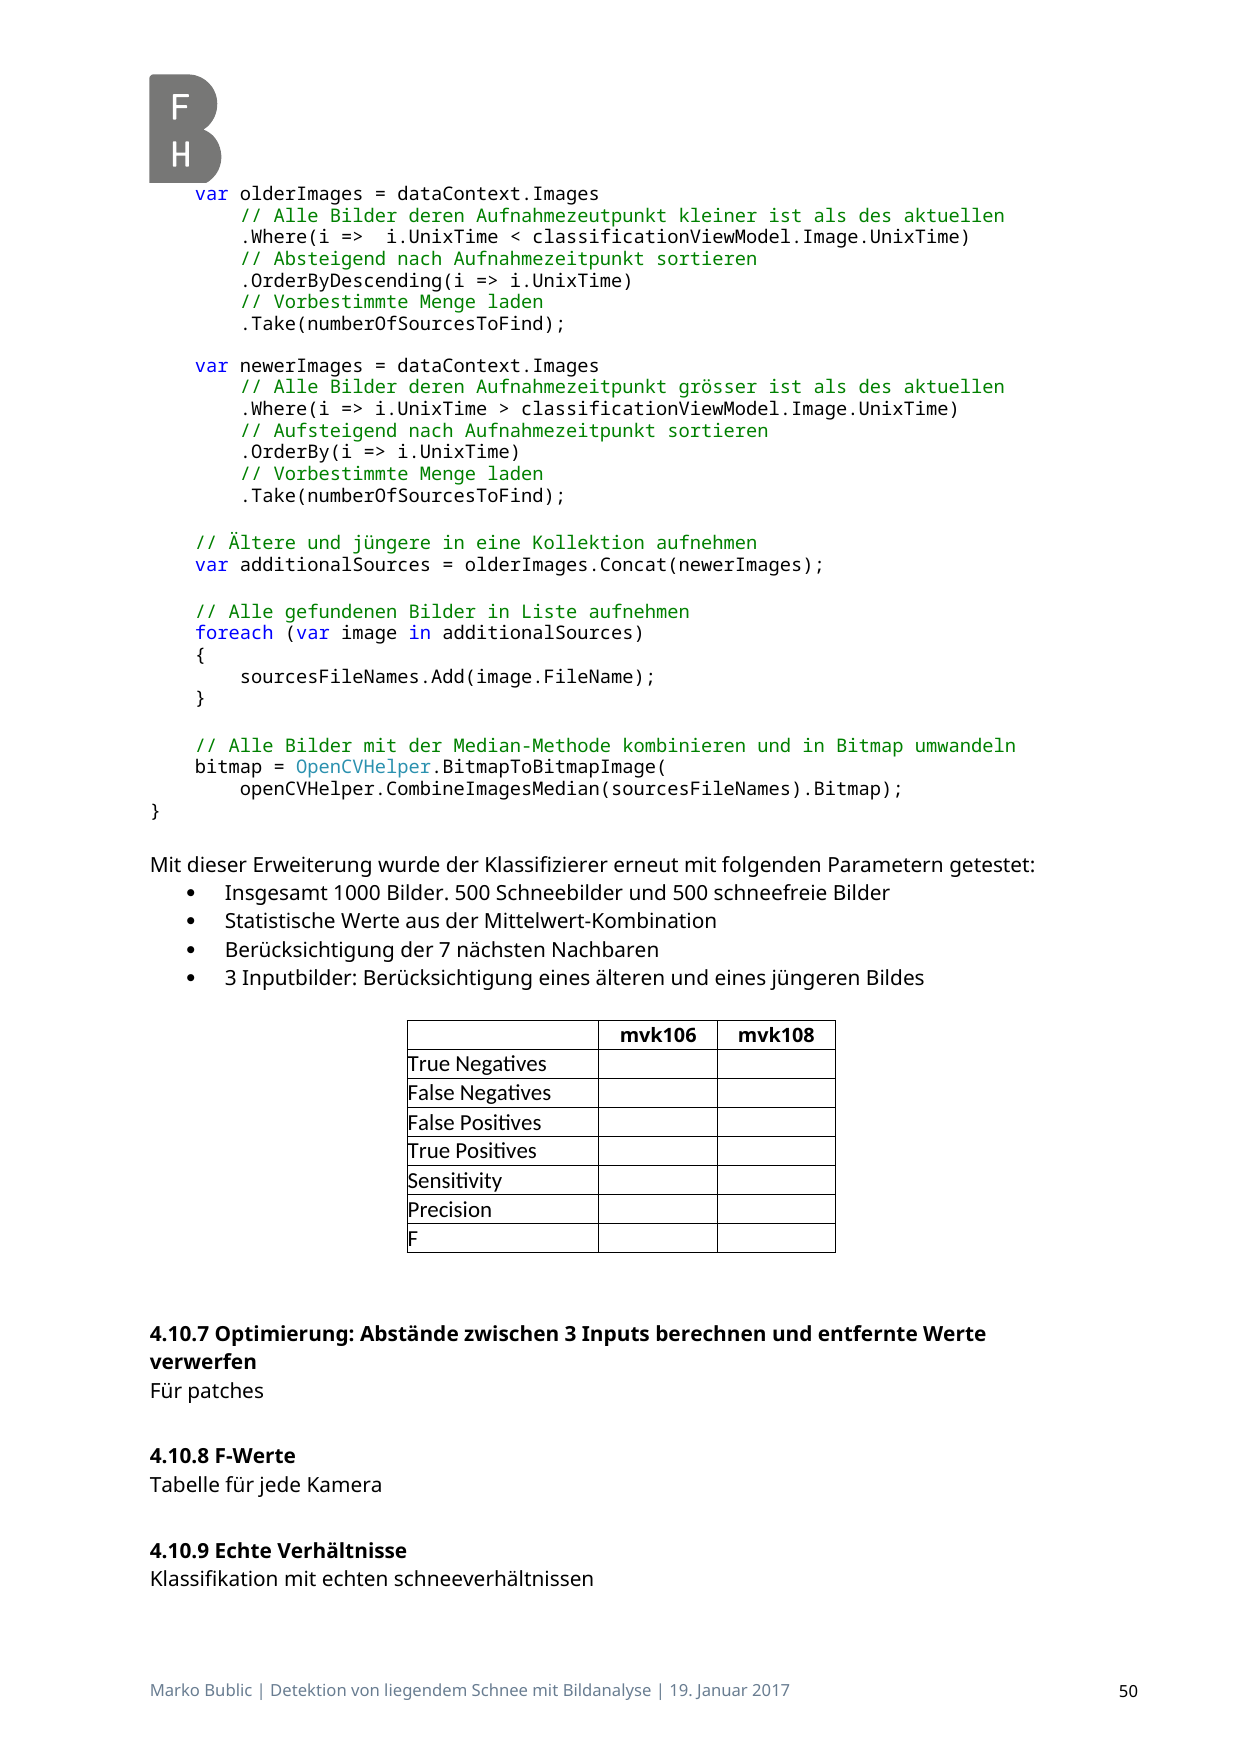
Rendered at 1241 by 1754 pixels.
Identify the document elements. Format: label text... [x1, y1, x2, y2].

list Statistische Werte aus der Mittelwert-Kombination [187, 907, 1093, 935]
text Mit dieser Erweiterung wurde der Klassifizierer erneut mit folgenden Parametern getestet: [149, 850, 1093, 878]
text Klassifikation mit echten schneeverhältnissen [149, 1564, 1093, 1593]
table_cell F [408, 1224, 598, 1252]
text Tabelle für jede Kamera [149, 1470, 1093, 1498]
table_cell [599, 1108, 717, 1136]
table_cell [718, 1224, 835, 1252]
table_cell [599, 1050, 717, 1077]
table_cell [718, 1108, 835, 1136]
table_cell [718, 1137, 835, 1165]
list Berücksichtigung der 7 nächsten Nachbaren [187, 935, 1093, 963]
table_cell False Negatives [408, 1079, 598, 1107]
table_cell Precision [408, 1195, 598, 1223]
subtitle Echte Verhältnisse [149, 1536, 1093, 1564]
table_cell [599, 1166, 717, 1194]
table_cell [599, 1195, 717, 1223]
table_header mvk108 [718, 1021, 835, 1048]
table_header mvk106 [599, 1021, 717, 1048]
table_cell [599, 1137, 717, 1165]
text Für patches [149, 1376, 1093, 1404]
table_cell [599, 1079, 717, 1107]
list Insgesamt 1000 Bilder. 500 Schneebilder und 500 schneefreie Bilder [187, 878, 1093, 907]
subtitle Optimierung: Abstände zwischen 3 Inputs berechnen und entfernte Werte verwerfen [149, 1319, 1093, 1376]
subtitle F-Werte [149, 1442, 1093, 1470]
table_cell [718, 1079, 835, 1107]
list 3 Inputbilder: Berücksichtigung eines älteren und eines jüngeren Bildes [187, 963, 1093, 992]
table_header [408, 1021, 598, 1048]
table_cell Sensitivity [408, 1166, 598, 1194]
table_cell [718, 1050, 835, 1077]
table_cell [718, 1166, 835, 1194]
table_cell True Positives [408, 1137, 598, 1165]
table_cell False Positives [408, 1108, 598, 1136]
table_cell [718, 1195, 835, 1223]
table_cell True Negatives [408, 1050, 598, 1077]
table_cell [599, 1224, 717, 1252]
